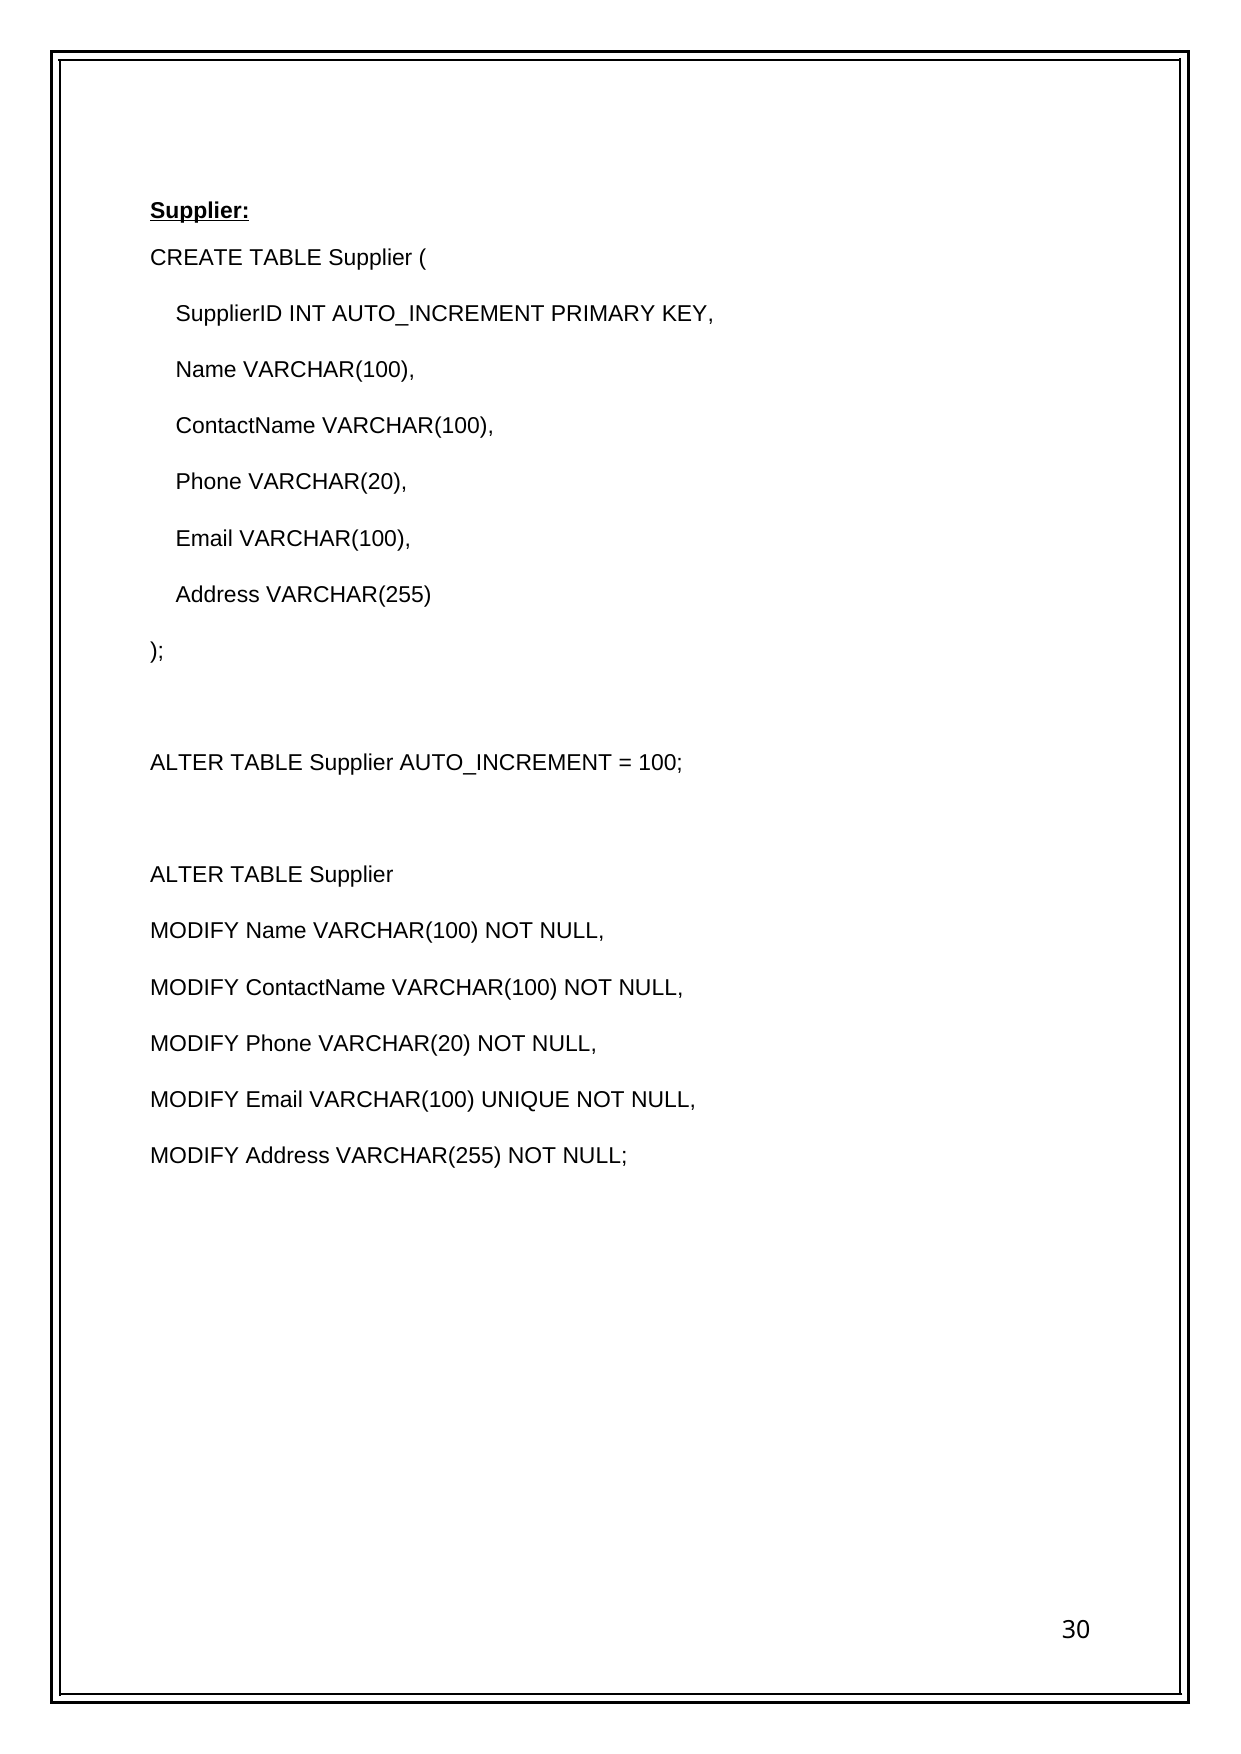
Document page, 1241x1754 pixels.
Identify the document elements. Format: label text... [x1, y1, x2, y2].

text CREATE TABLE Supplier ( [150, 244, 1090, 270]
text MODIFY Address VARCHAR(255) NOT NULL; [150, 1142, 1090, 1168]
text MODIFY ContactName VARCHAR(100) NOT NULL, [150, 974, 1090, 1000]
text MODIFY Email VARCHAR(100) UNIQUE NOT NULL, [150, 1086, 1090, 1112]
text ALTER TABLE Supplier [150, 861, 1090, 888]
text Supplier: [150, 197, 1090, 223]
text Phone VARCHAR(20), [150, 468, 1090, 495]
text SupplierID INT AUTO_INCREMENT PRIMARY KEY, [150, 300, 1090, 326]
text ); [150, 637, 1090, 663]
text MODIFY Name VARCHAR(100) NOT NULL, [150, 917, 1090, 944]
text Address VARCHAR(255) [150, 581, 1090, 607]
text MODIFY Phone VARCHAR(20) NOT NULL, [150, 1030, 1090, 1056]
text ALTER TABLE Supplier AUTO_INCREMENT = 100; [150, 749, 1090, 775]
text Name VARCHAR(100), [150, 356, 1090, 382]
text Email VARCHAR(100), [150, 524, 1090, 551]
text ContactName VARCHAR(100), [150, 412, 1090, 438]
